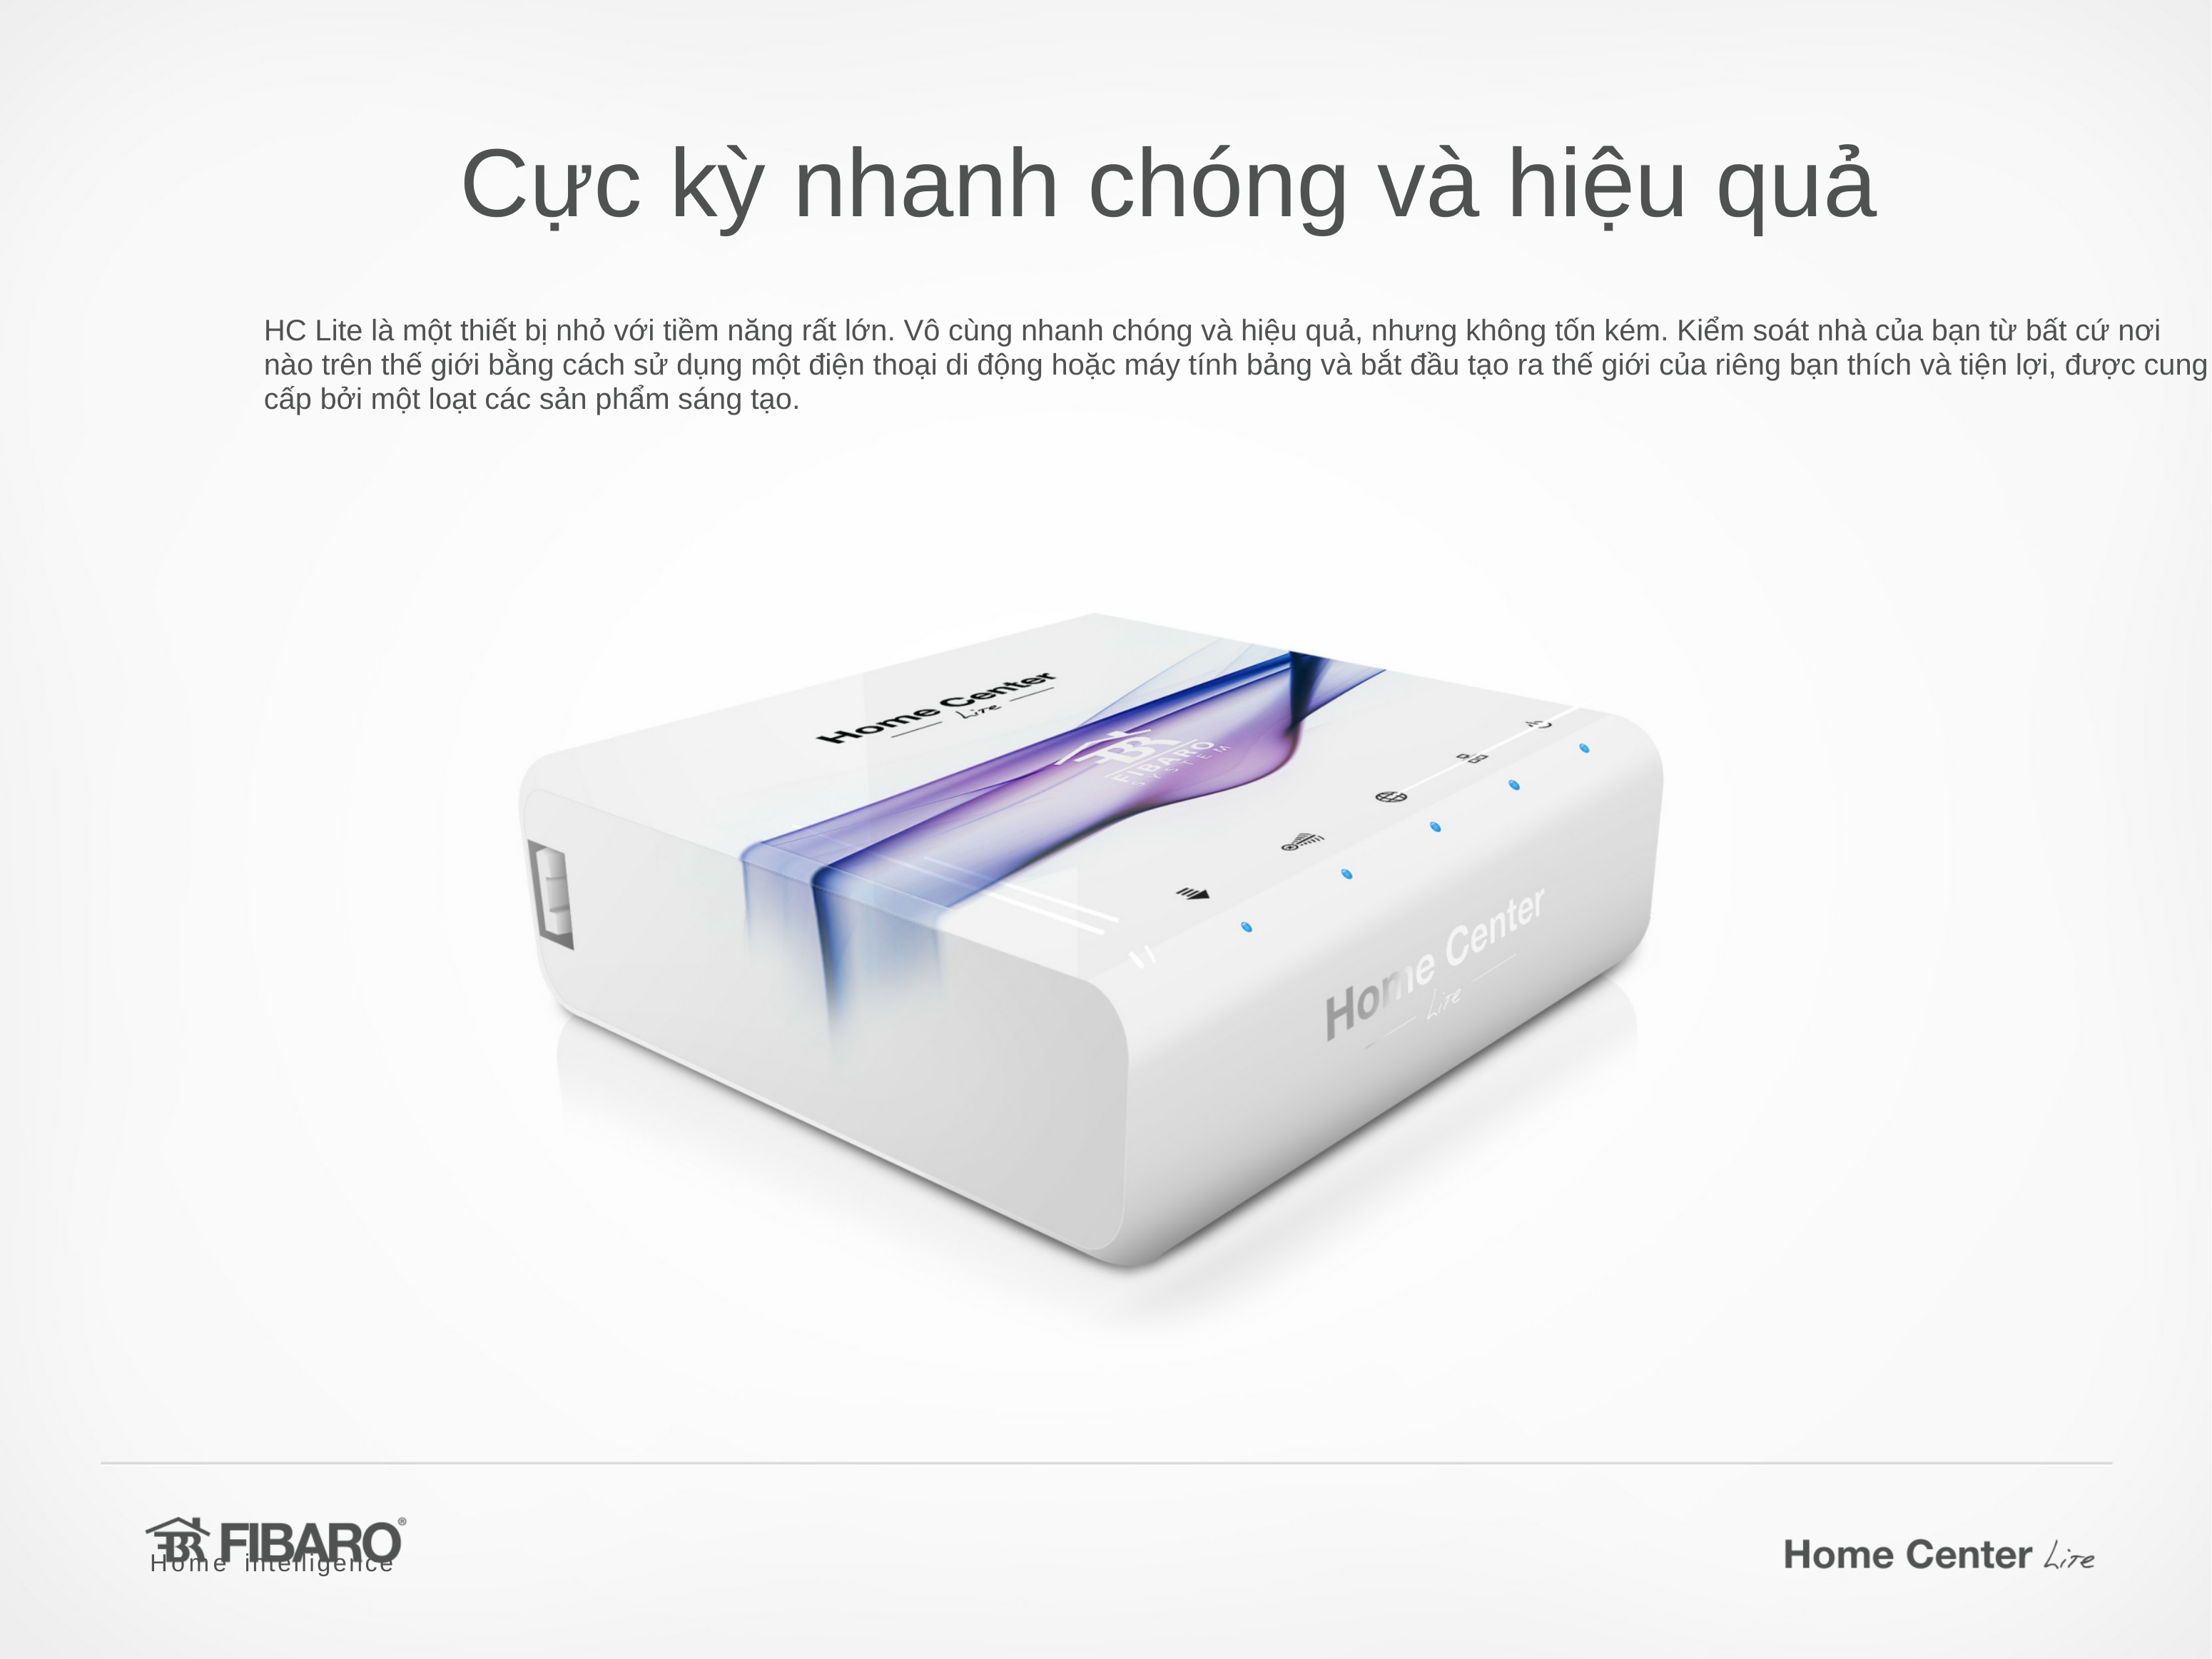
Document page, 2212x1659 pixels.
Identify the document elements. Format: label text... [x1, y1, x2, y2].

picture [0, 0, 2212, 1659]
text Home intelligence [150, 1548, 2211, 1576]
text HC Lite là một thiết bị nhỏ với tiềm năng rất lớn. Vô cùng nhanh chóng và hiệu quả, nhưng không tốn kém. Kiểm soát nhà của bạn từ bất cứ nơi nào trên thế giới bằng cách sử dụng một điện thoại di động hoặc máy tính bảng và bắt đầu tạo ra thế giới của riêng bạn thích và tiện lợi, được cung cấp bởi một loạt các sản phẩm sáng tạo. [263, 313, 2211, 416]
text Cực kỳ nhanh chóng và hiệu quả [460, 126, 2211, 237]
